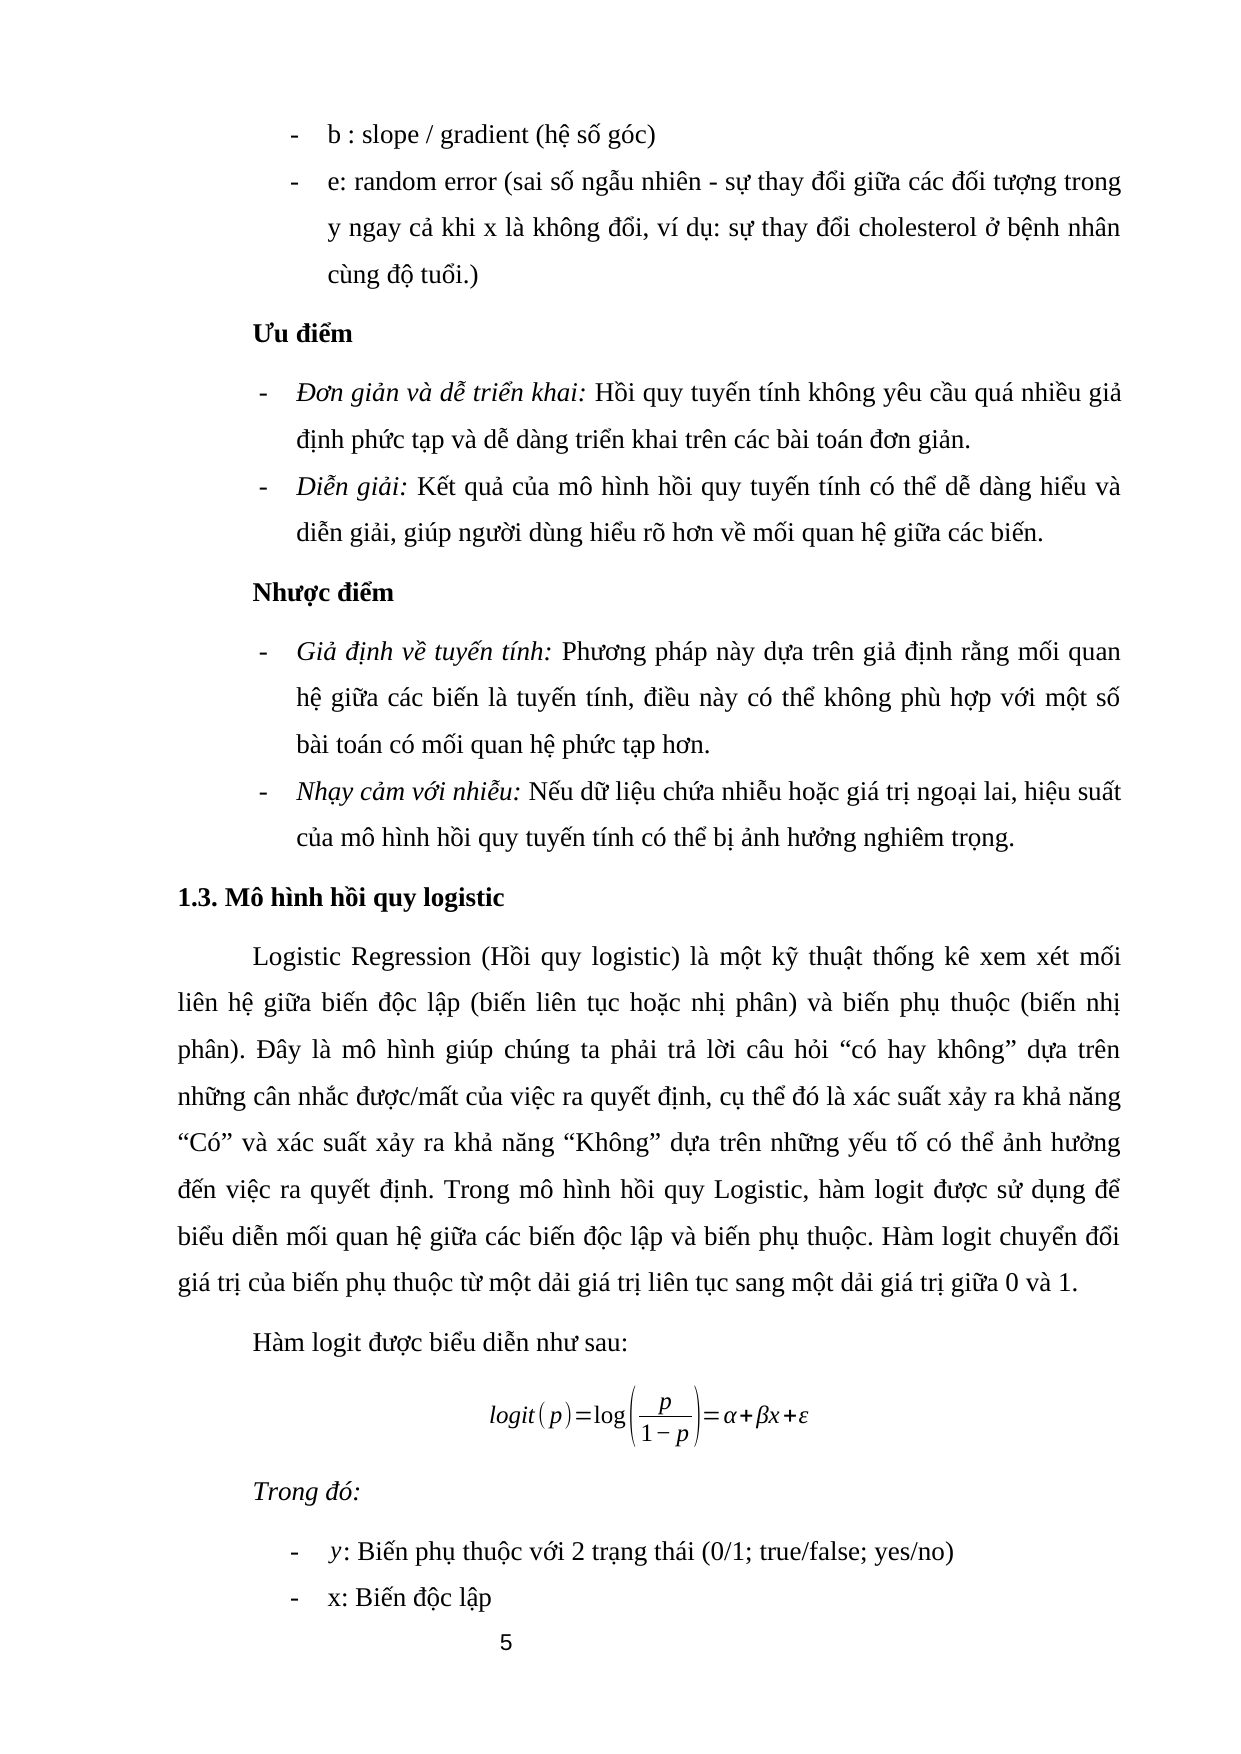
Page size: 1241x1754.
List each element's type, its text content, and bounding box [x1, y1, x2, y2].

subtitle 1.3. Mô hình hồi quy logistic [177, 881, 1122, 912]
list b : slope / gradient (hệ số góc) [290, 118, 1122, 149]
text Nhược điểm [177, 576, 1122, 607]
list Nhạy cảm với nhiễu: Nếu dữ liệu chứa nhiễu hoặc giá trị ngoại lai, hiệu suất của mô hình hồi quy tuyến tính có thể bị ảnh hưởng nghiêm trọng. [258, 775, 1122, 853]
list e: random error (sai số ngẫu nhiên - sự thay đổi giữa các đối tượng trong y ngay cả khi x là không đổi, ví dụ: sự thay đổi cholesterol ở bệnh nhân cùng độ tuổi.) [290, 165, 1122, 289]
text Ưu điểm [177, 317, 1122, 348]
list Đơn giản và dễ triển khai: Hồi quy tuyến tính không yêu cầu quá nhiều giả định phức tạp và dễ dàng triển khai trên các bài toán đơn giản. [258, 376, 1122, 454]
list Giả định về tuyến tính: Phương pháp này dựa trên giả định rằng mối quan hệ giữa các biến là tuyến tính, điều này có thể không phù hợp với một số bài toán có mối quan hệ phức tạp hơn. [258, 635, 1122, 759]
text Logistic Regression (Hồi quy logistic) là một kỹ thuật thống kê xem xét mối liên hệ giữa biến độc lập (biến liên tục hoặc nhị phân) và biến phụ thuộc (biến nhị phân). Đây là mô hình giúp chúng ta phải trả lời câu hỏi “có hay không” dựa trên những cân nhắc được/mất của việc ra quyết định, cụ thể đó là xác suất xảy ra khả năng “Có” và xác suất xảy ra khả năng “Không” dựa trên những yếu tố có thể ảnh hưởng đến việc ra quyết định. Trong mô hình hồi quy Logistic, hàm logit được sử dụng để biểu diễn mối quan hệ giữa các biến độc lập và biến phụ thuộc. Hàm logit chuyển đổi giá trị của biến phụ thuộc từ một dải giá trị liên tục sang một dải giá trị giữa 0 và 1. [177, 940, 1122, 1298]
text Hàm logit được biểu diễn như sau: [177, 1326, 1122, 1357]
text Trong đó: [177, 1475, 1122, 1507]
list Diễn giải: Kết quả của mô hình hồi quy tuyến tính có thể dễ dàng hiểu và diễn giải, giúp người dùng hiểu rõ hơn về mối quan hệ giữa các biến. [258, 470, 1122, 548]
list : Biến phụ thuộc với 2 trạng thái (0/1; true/false; yes/no) [290, 1534, 1122, 1566]
list x: Biến độc lập [290, 1581, 1122, 1612]
